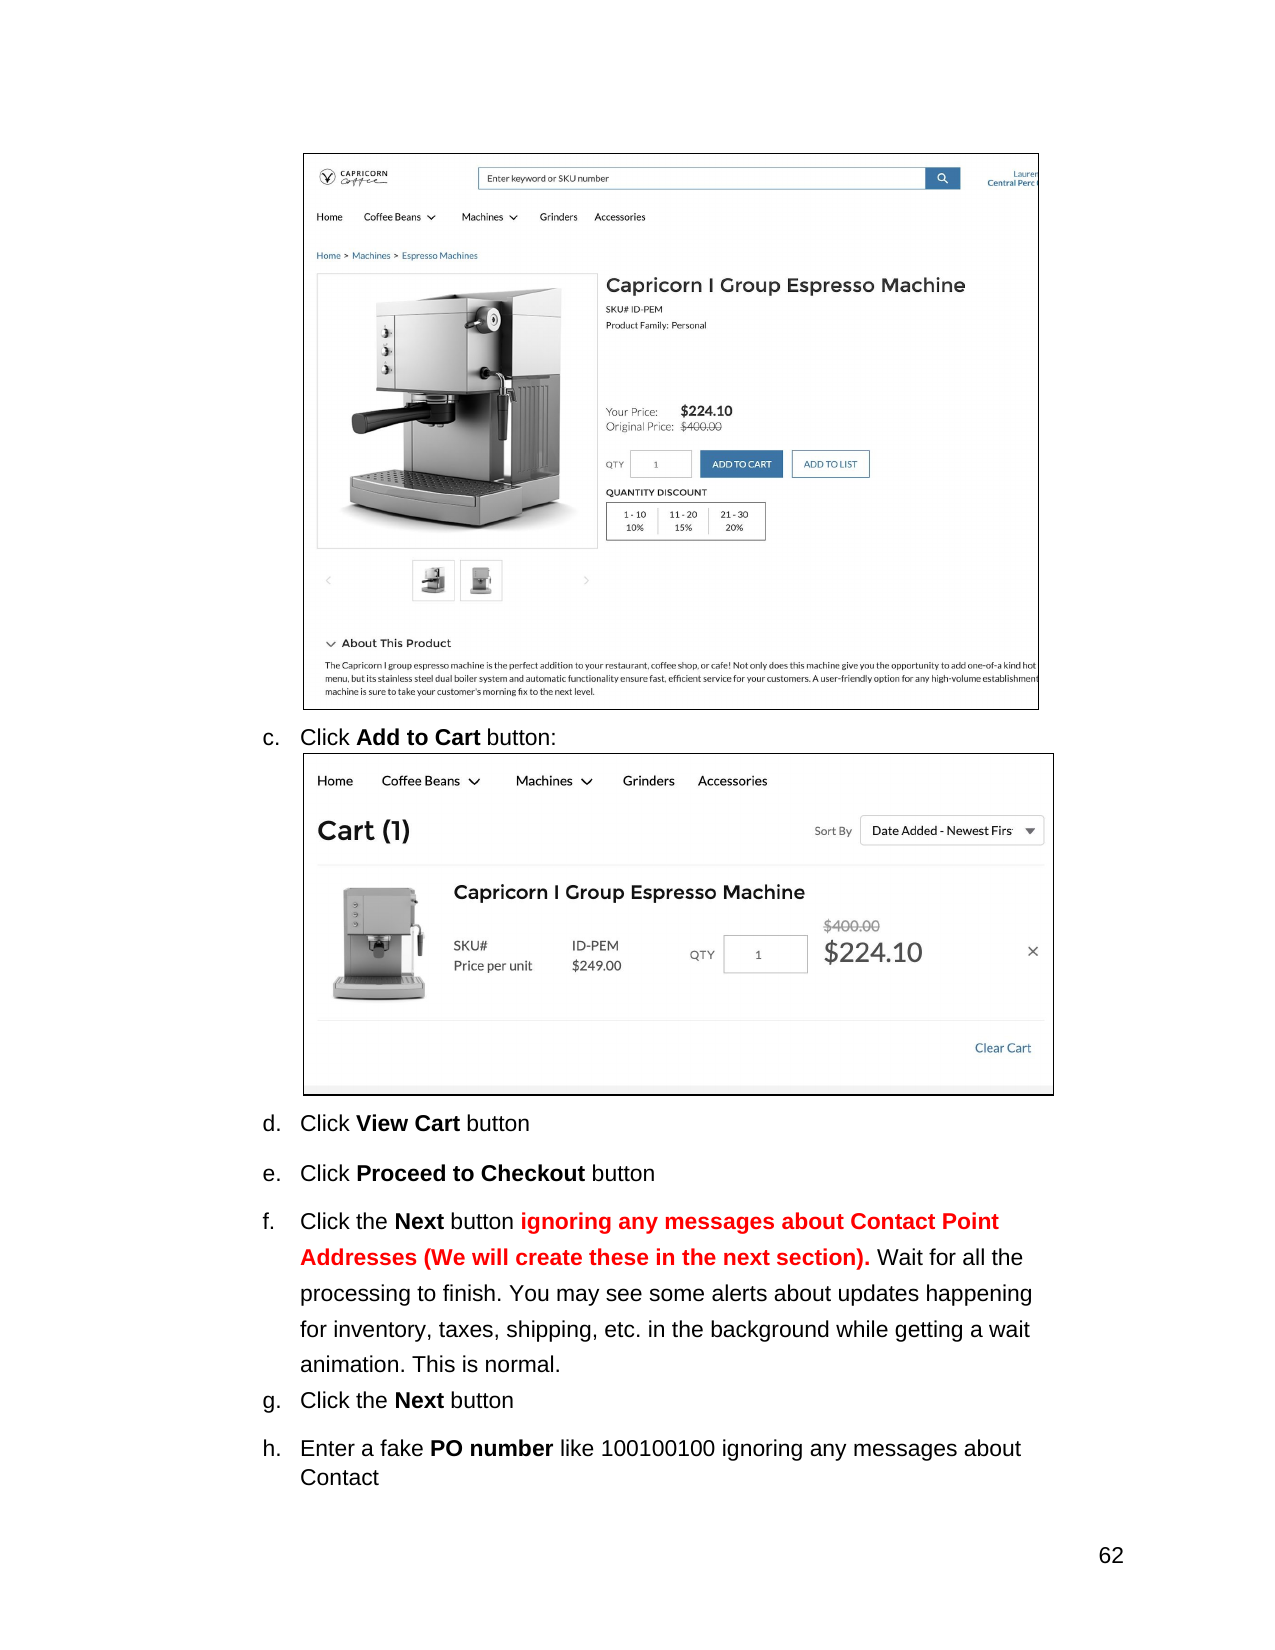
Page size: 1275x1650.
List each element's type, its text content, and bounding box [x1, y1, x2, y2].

list Click the ​Next​ button ignoring any messages about Contact Point Addresses (We will create these in the next section). Wait for all the processing to finish. You may see some alerts about updates happening for inventory, taxes, shipping, etc. in the background while getting a wait animation. This is normal. [262, 1208, 1053, 1378]
list Click ​Proceed to Checkout​ button [262, 1160, 1053, 1187]
list Click the ​Next​ button [262, 1387, 1053, 1414]
picture [304, 154, 1038, 709]
picture [304, 754, 1053, 1094]
list Enter a fake ​PO number​ like 100100100 ignoring any messages about Contact [262, 1435, 1053, 1490]
